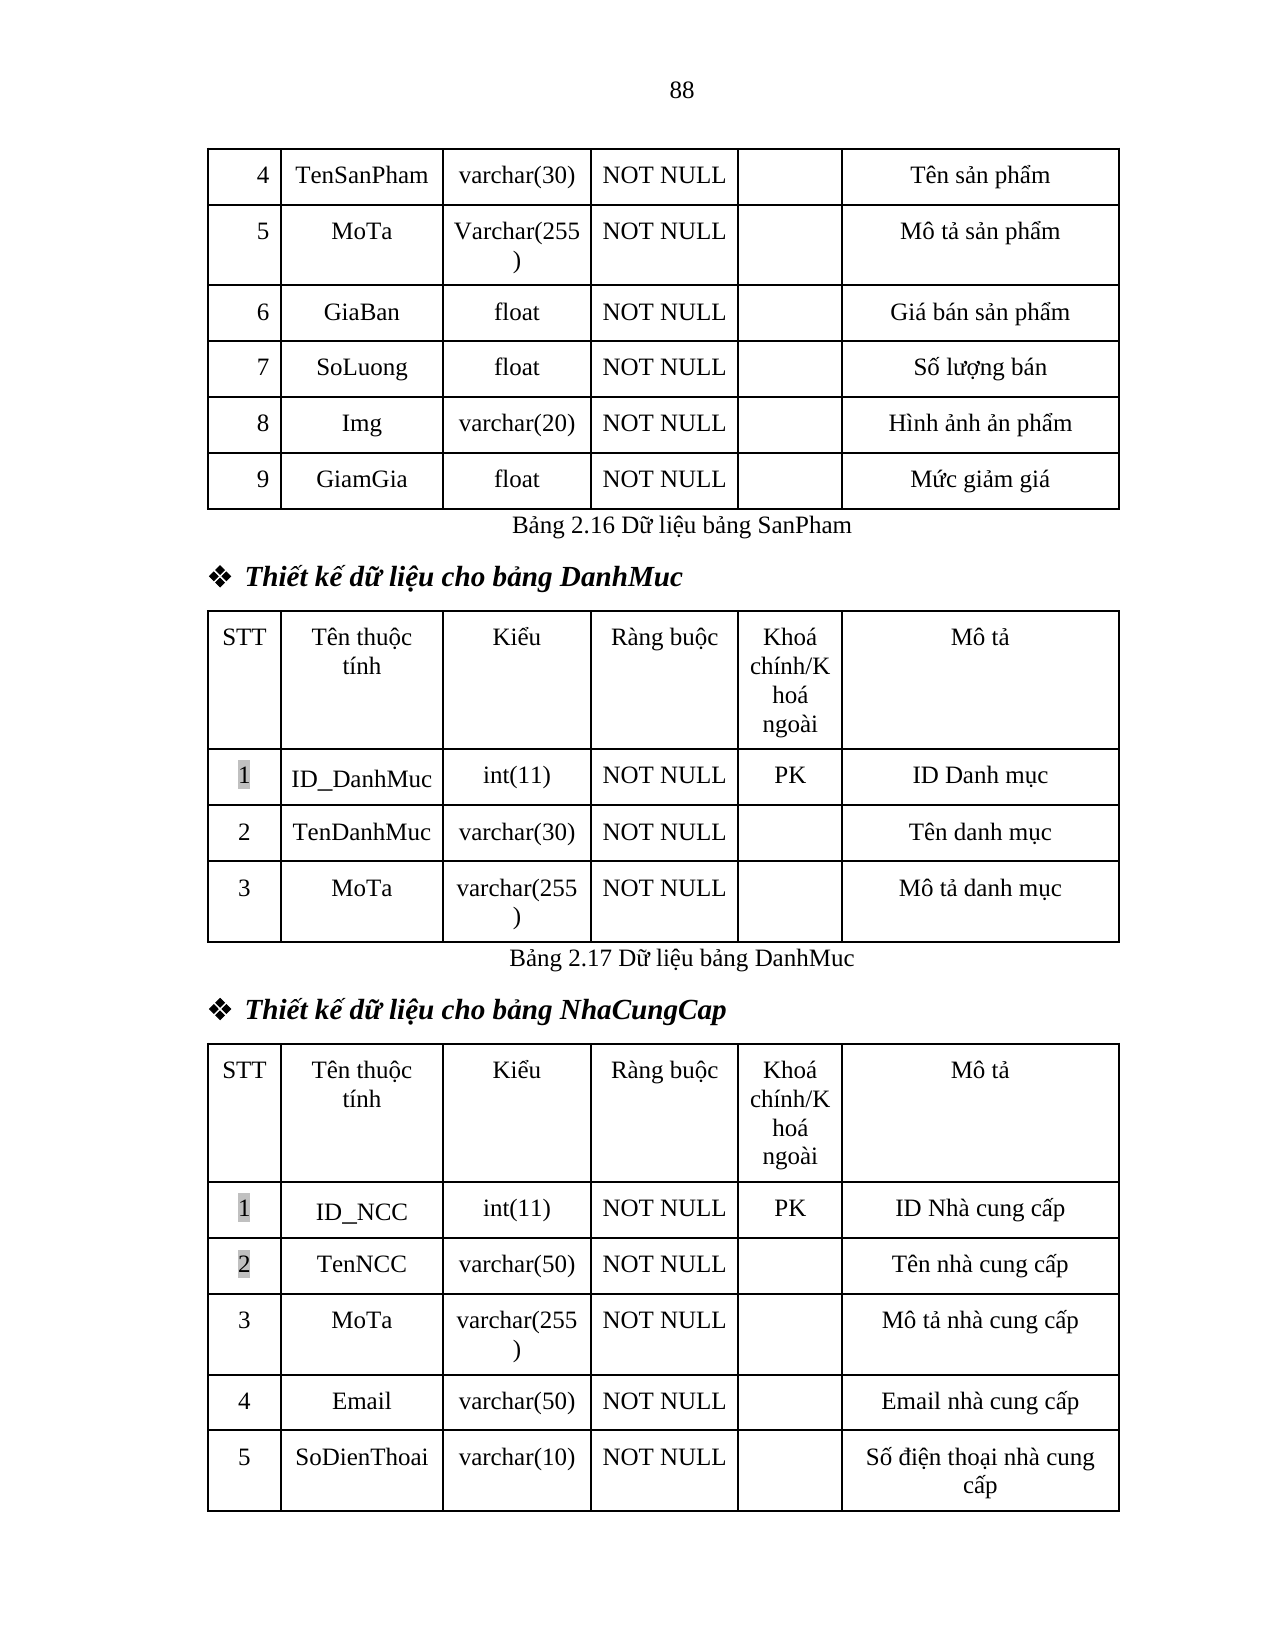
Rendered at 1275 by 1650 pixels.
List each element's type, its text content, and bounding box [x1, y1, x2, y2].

table_cell Tên sản phẩm [843, 150, 1118, 204]
table_cell varchar(20) [444, 398, 590, 452]
table_cell TenDanhMuc [282, 806, 442, 860]
table_cell int(11) [444, 1183, 590, 1237]
table_cell [739, 806, 841, 860]
table_cell 4 [209, 150, 280, 204]
table_cell GiamGia [282, 454, 442, 508]
table_cell MoTa [282, 862, 442, 941]
table_header Ràng buộc [592, 1045, 737, 1181]
table_cell NOT NULL [592, 1295, 737, 1373]
table_cell Mức giảm giá [843, 454, 1118, 508]
table_header Mô tả [843, 1045, 1118, 1181]
table_header Ràng buộc [592, 612, 737, 748]
table_cell 3 [209, 862, 280, 941]
table_cell Số lượng bán [843, 342, 1118, 396]
table_cell Mô tả danh mục [843, 862, 1118, 941]
table_cell PK [739, 1183, 841, 1237]
table_cell NOT NULL [592, 206, 737, 284]
table_cell 2 [209, 1239, 280, 1293]
table_header Khoá chính/Khoá ngoài [739, 1045, 841, 1181]
table_cell TenSanPham [282, 150, 442, 204]
table_cell Tên nhà cung cấp [843, 1239, 1118, 1293]
table_cell NOT NULL [592, 398, 737, 452]
table_cell SoDienThoai [282, 1431, 442, 1510]
table_header STT [209, 612, 280, 748]
table_cell NOT NULL [592, 1376, 737, 1429]
table_cell 1 [209, 750, 280, 804]
table_cell 6 [209, 286, 280, 340]
table_cell NOT NULL [592, 806, 737, 860]
table_cell varchar(50) [444, 1239, 590, 1293]
table_header STT [209, 1045, 280, 1181]
table_cell varchar(50) [444, 1376, 590, 1429]
table_cell [739, 398, 841, 452]
table_cell NOT NULL [592, 1183, 737, 1237]
table_cell GiaBan [282, 286, 442, 340]
table_header Kiểu [444, 1045, 590, 1181]
table_cell [739, 454, 841, 508]
table_header Kiểu [444, 612, 590, 748]
table_cell NOT NULL [592, 1431, 737, 1510]
table_cell TenNCC [282, 1239, 442, 1293]
table_cell 9 [209, 454, 280, 508]
table_cell 3 [209, 1295, 280, 1373]
table_cell varchar(30) [444, 806, 590, 860]
table_cell NOT NULL [592, 1239, 737, 1293]
table_cell 2 [209, 806, 280, 860]
table_header Tên thuộc tính [282, 1045, 442, 1181]
table_cell Hình ảnh ản phẩm [843, 398, 1118, 452]
table_cell Email [282, 1376, 442, 1429]
table_cell varchar(255) [444, 1295, 590, 1373]
table_cell MoTa [282, 206, 442, 284]
table_header Khoá chính/Khoá ngoài [739, 612, 841, 748]
table_cell 4 [209, 1376, 280, 1429]
table_cell NOT NULL [592, 150, 737, 204]
table_cell NOT NULL [592, 454, 737, 508]
list Thiết kế dữ liệu cho bảng DanhMuc [207, 559, 1157, 593]
table_cell varchar(30) [444, 150, 590, 204]
table_cell Giá bán sản phẩm [843, 286, 1118, 340]
table_cell [739, 150, 841, 204]
table_cell [739, 286, 841, 340]
table_cell [739, 206, 841, 284]
table_cell float [444, 286, 590, 340]
table_cell 8 [209, 398, 280, 452]
table_cell 5 [209, 1431, 280, 1510]
table_cell MoTa [282, 1295, 442, 1373]
table_cell [739, 862, 841, 941]
table_cell Email nhà cung cấp [843, 1376, 1118, 1429]
table_cell NOT NULL [592, 862, 737, 941]
table_header Mô tả [843, 612, 1118, 748]
table_cell varchar(10) [444, 1431, 590, 1510]
table_cell [739, 342, 841, 396]
table_cell Img [282, 398, 442, 452]
table_cell Số điện thoại nhà cung cấp [843, 1431, 1118, 1510]
table_cell ID_DanhMuc [282, 750, 442, 804]
table_cell Mô tả sản phẩm [843, 206, 1118, 284]
table_cell [739, 1295, 841, 1373]
table_cell [739, 1376, 841, 1429]
table_cell PK [739, 750, 841, 804]
table_cell varchar(255) [444, 862, 590, 941]
table_cell Tên danh mục [843, 806, 1118, 860]
table_cell NOT NULL [592, 286, 737, 340]
table_cell NOT NULL [592, 750, 737, 804]
table_cell 1 [209, 1183, 280, 1237]
table_header Tên thuộc tính [282, 612, 442, 748]
table_cell ID Danh mục [843, 750, 1118, 804]
table_cell Varchar(255) [444, 206, 590, 284]
table_cell NOT NULL [592, 342, 737, 396]
table_cell [739, 1239, 841, 1293]
table_cell 5 [209, 206, 280, 284]
table_cell ID Nhà cung cấp [843, 1183, 1118, 1237]
table_cell [739, 1431, 841, 1510]
table_cell 7 [209, 342, 280, 396]
table_cell float [444, 342, 590, 396]
table_cell ID_NCC [282, 1183, 442, 1237]
table_cell Mô tả nhà cung cấp [843, 1295, 1118, 1373]
table_cell SoLuong [282, 342, 442, 396]
table_cell float [444, 454, 590, 508]
list Thiết kế dữ liệu cho bảng NhaCungCap [207, 992, 1157, 1026]
table_cell int(11) [444, 750, 590, 804]
